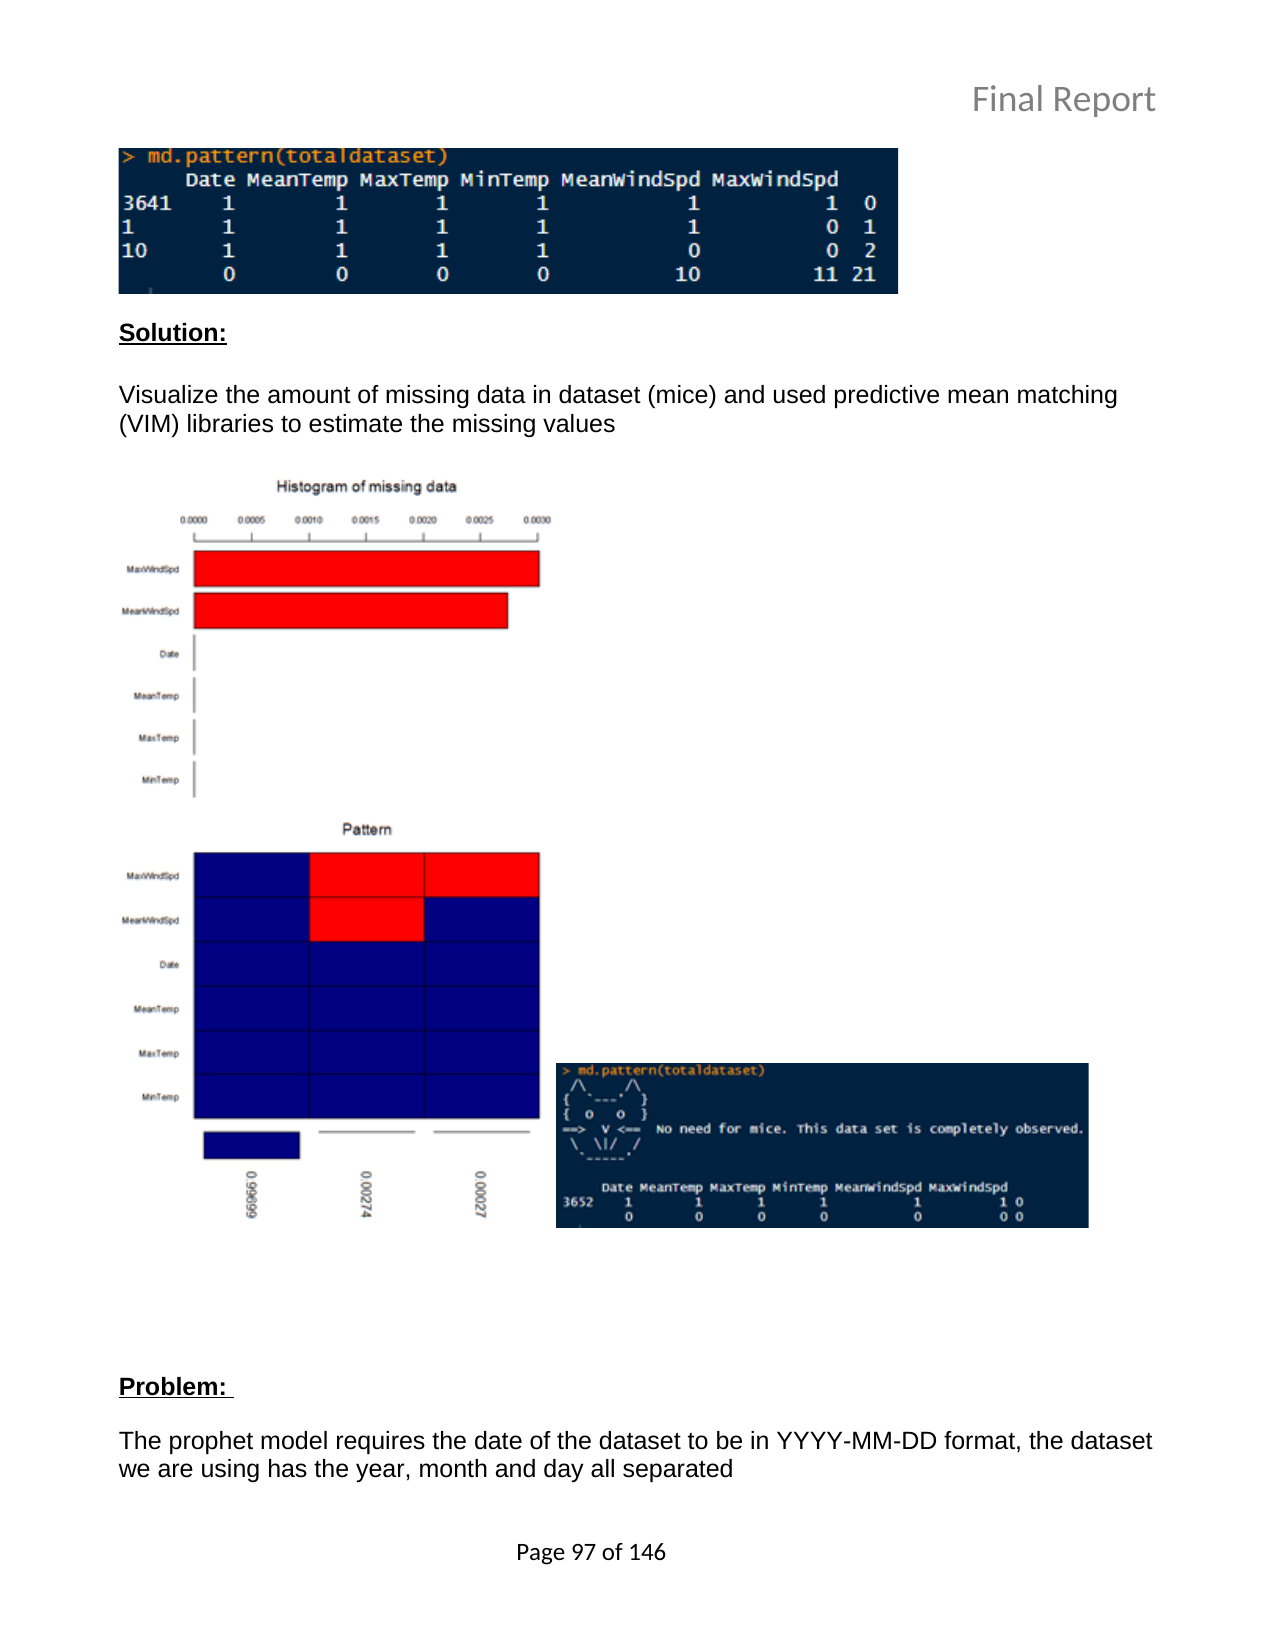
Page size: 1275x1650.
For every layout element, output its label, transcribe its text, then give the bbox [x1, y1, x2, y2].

text The prophet model requires the date of the dataset to be in YYYY-MM-DD format, the dataset we are using has the year, month and day all separated [118, 1426, 1156, 1483]
picture [118, 471, 1089, 1228]
text Visualize the amount of missing data in dataset (mice) and used predictive mean matching (VIM) libraries to estimate the missing values [118, 380, 1156, 438]
text Solution: [118, 318, 1156, 347]
text Problem: [118, 1372, 1156, 1401]
picture [118, 148, 899, 294]
